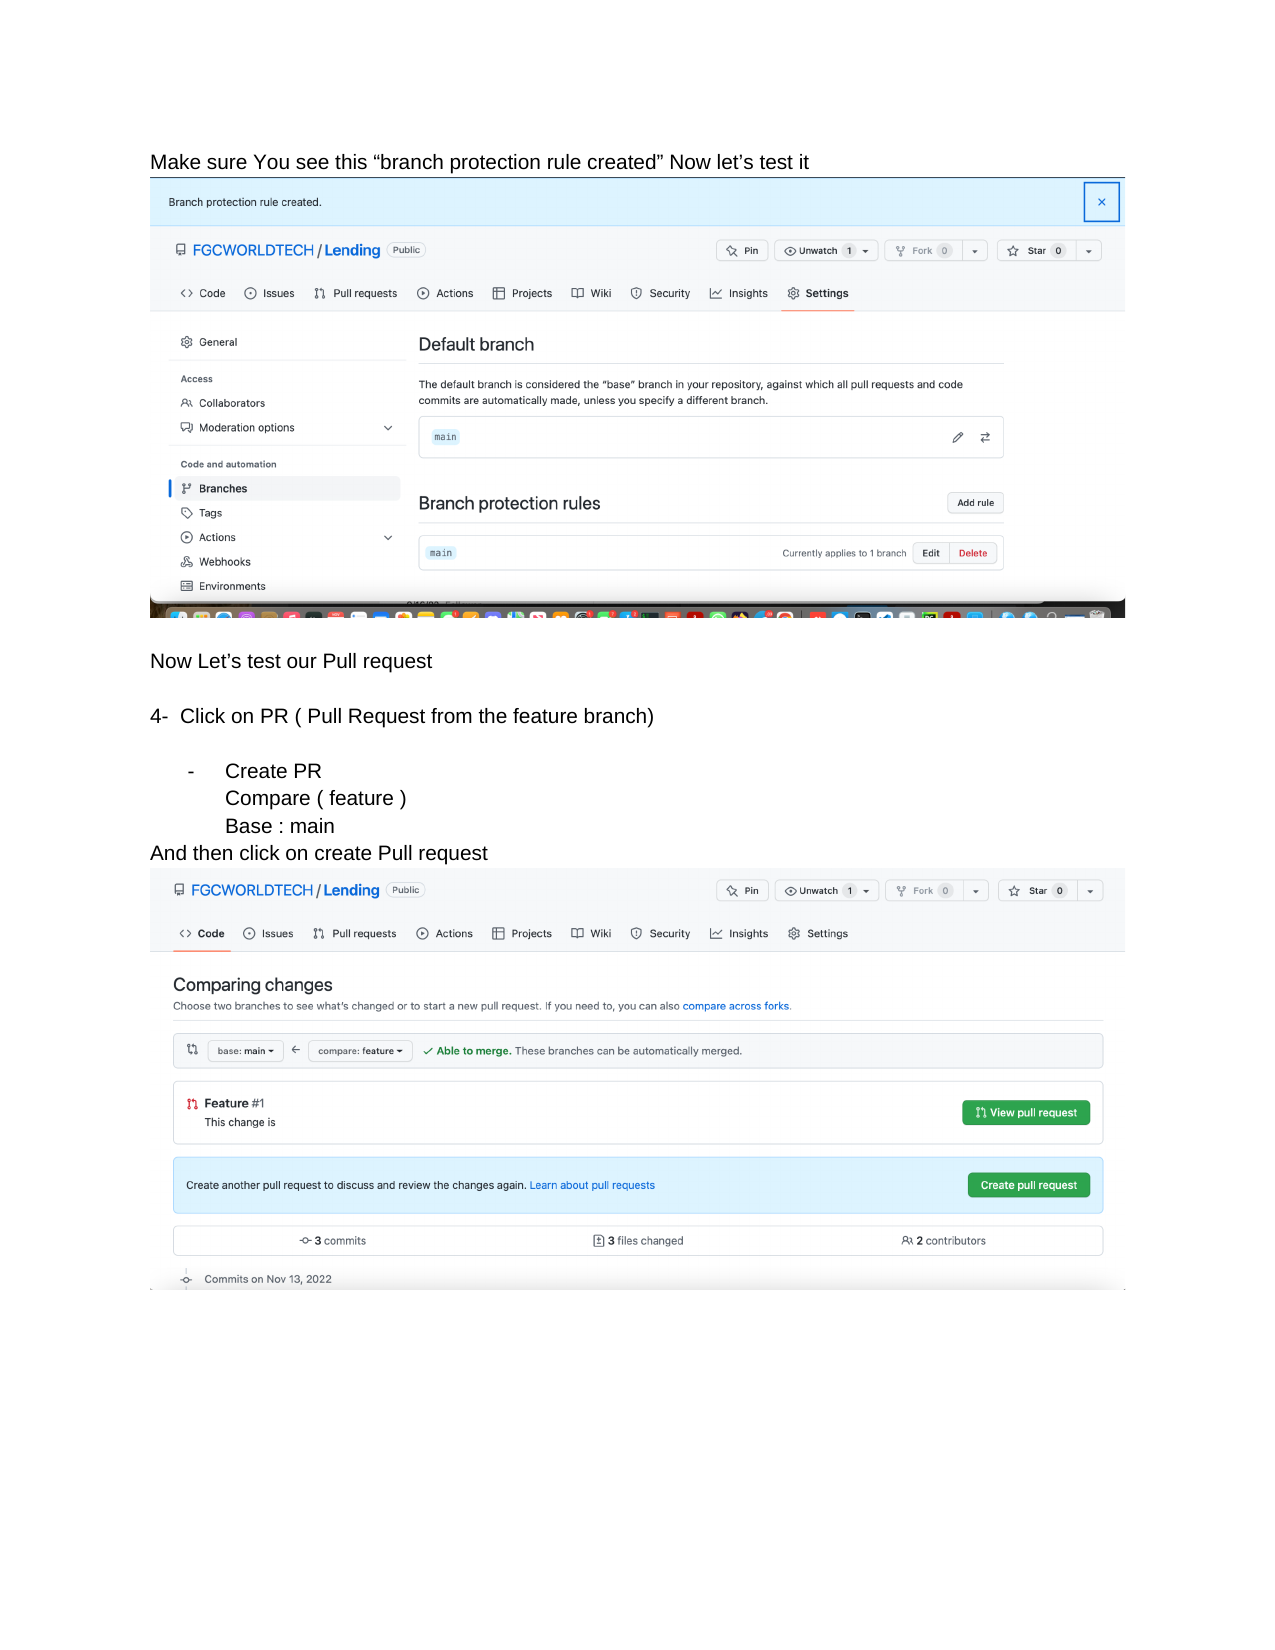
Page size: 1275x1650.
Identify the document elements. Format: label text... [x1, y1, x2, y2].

text Now Let’s test our Pull request [150, 649, 1125, 673]
text 4- Click on PR ( Pull Request from the feature branch) [150, 704, 1125, 728]
text Make sure You see this “branch protection rule created” Now let’s test it [150, 150, 1125, 177]
picture [150, 177, 1125, 618]
list Create PR Compare ( feature ) Base : main [187, 759, 1125, 838]
text And then click on create Pull request [150, 841, 1125, 865]
picture [150, 868, 1125, 1290]
